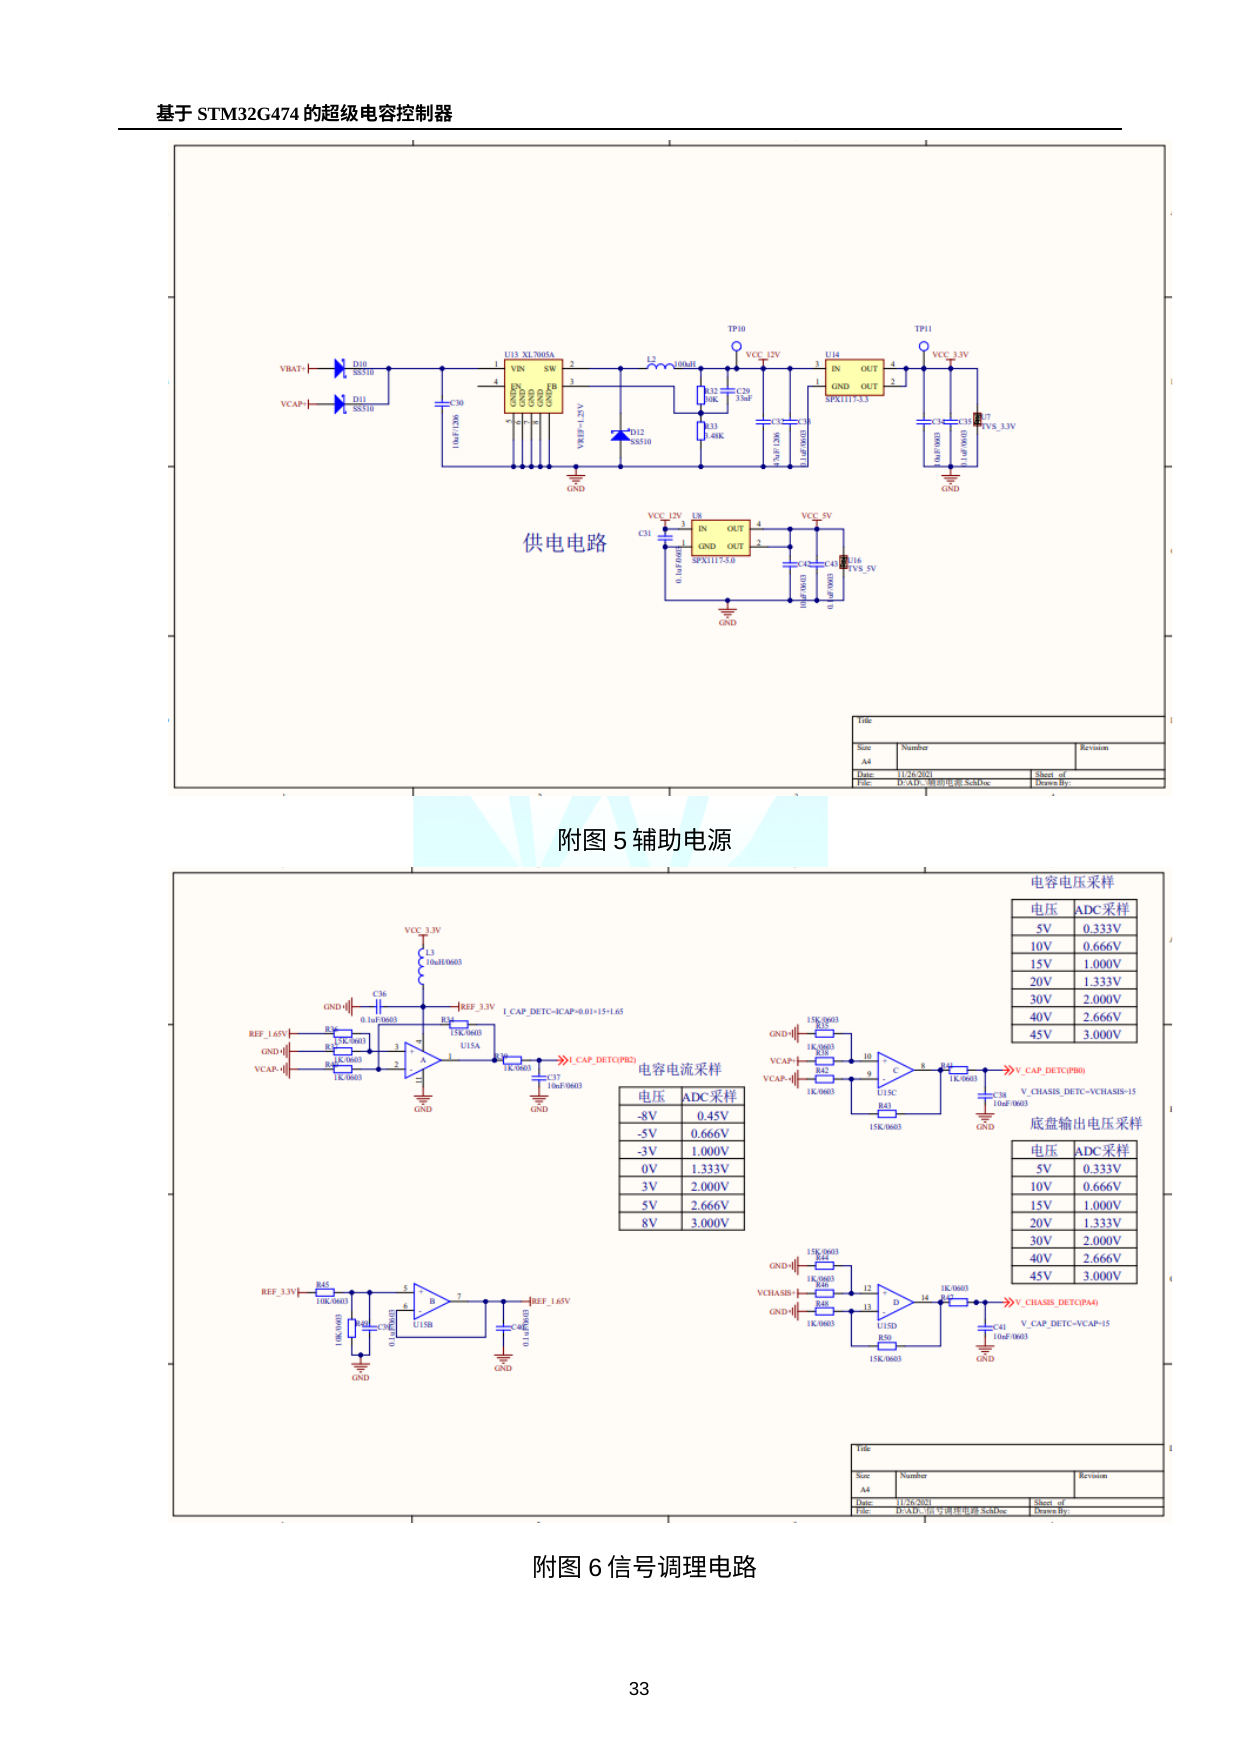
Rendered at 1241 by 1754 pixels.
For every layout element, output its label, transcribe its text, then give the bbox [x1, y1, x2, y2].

text 附图 6 信号调理电路 [118, 1547, 1122, 1583]
picture [168, 867, 1173, 1523]
picture [168, 140, 1173, 796]
text 附图 5 辅助电源 [118, 820, 1122, 857]
